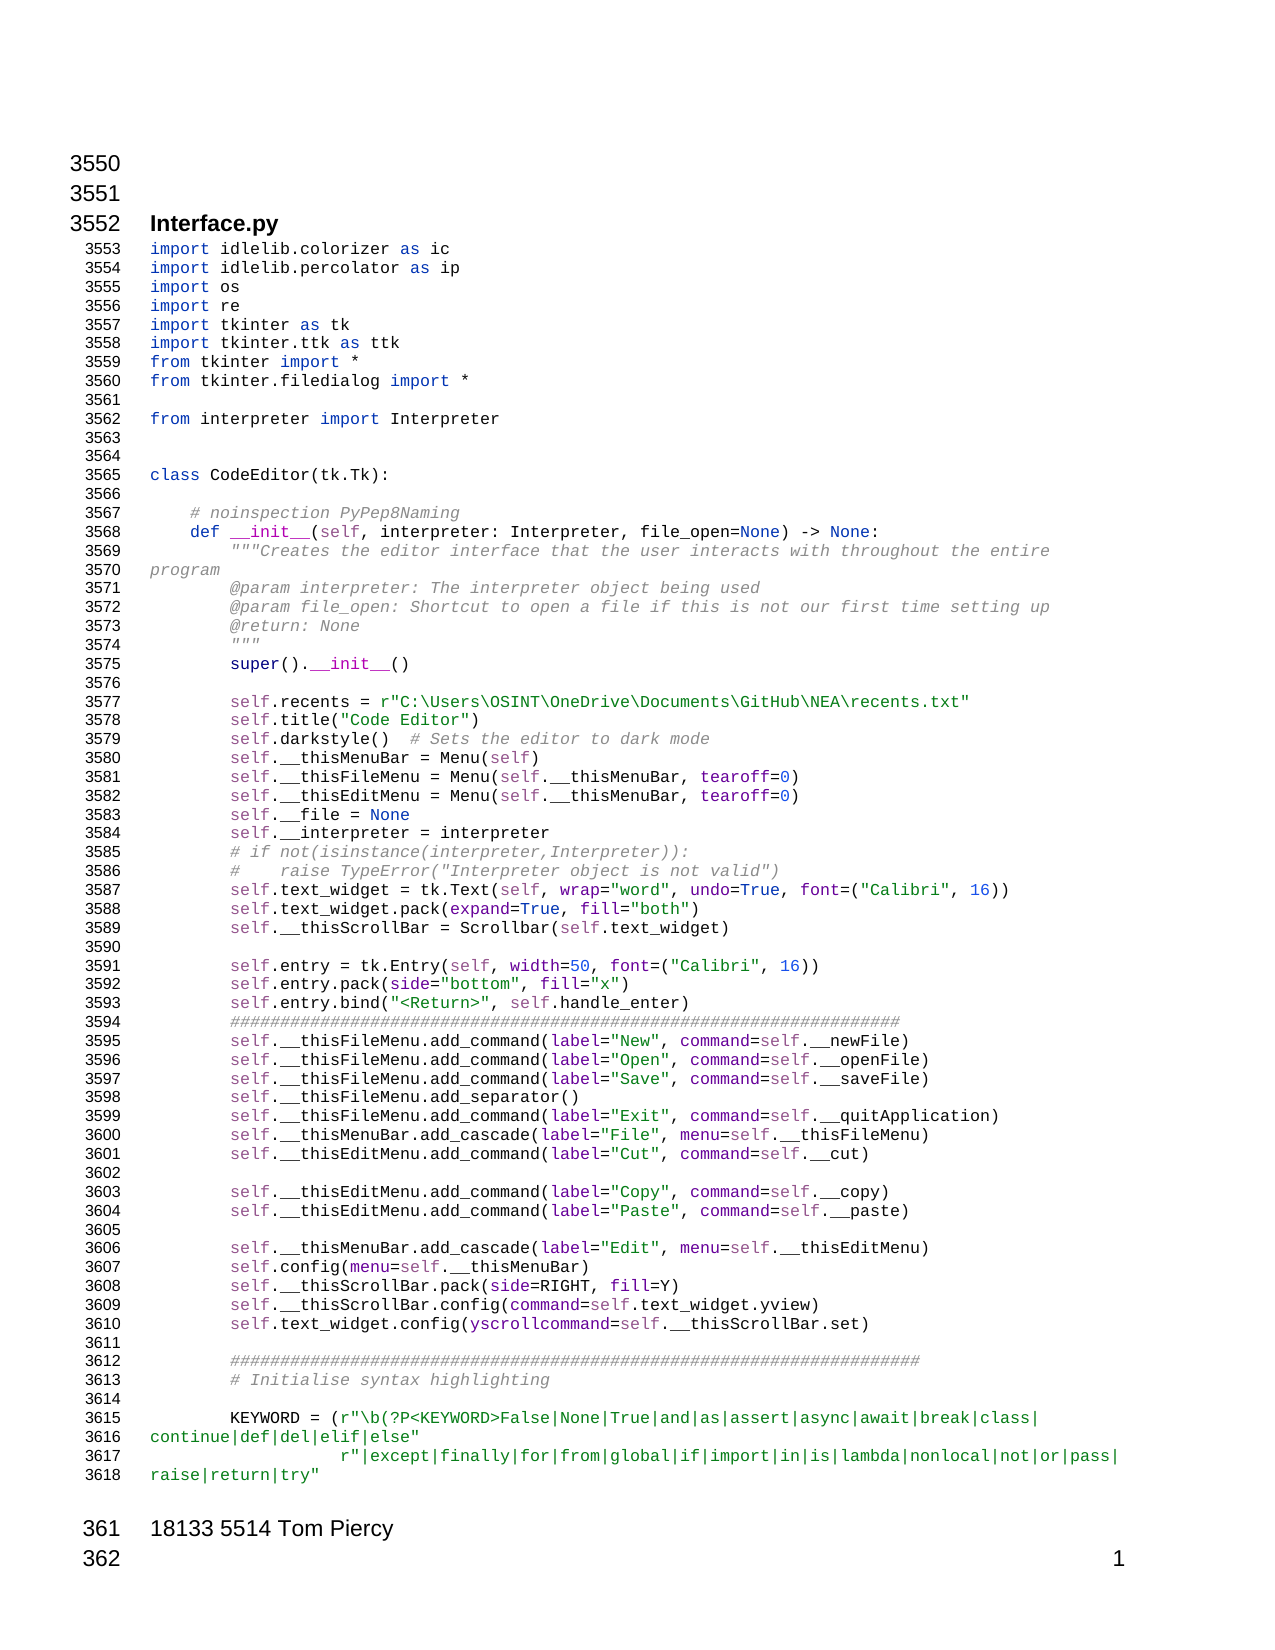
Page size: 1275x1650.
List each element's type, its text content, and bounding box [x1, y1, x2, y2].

text Interface.py [150, 210, 1125, 237]
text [150, 241, 1125, 1485]
